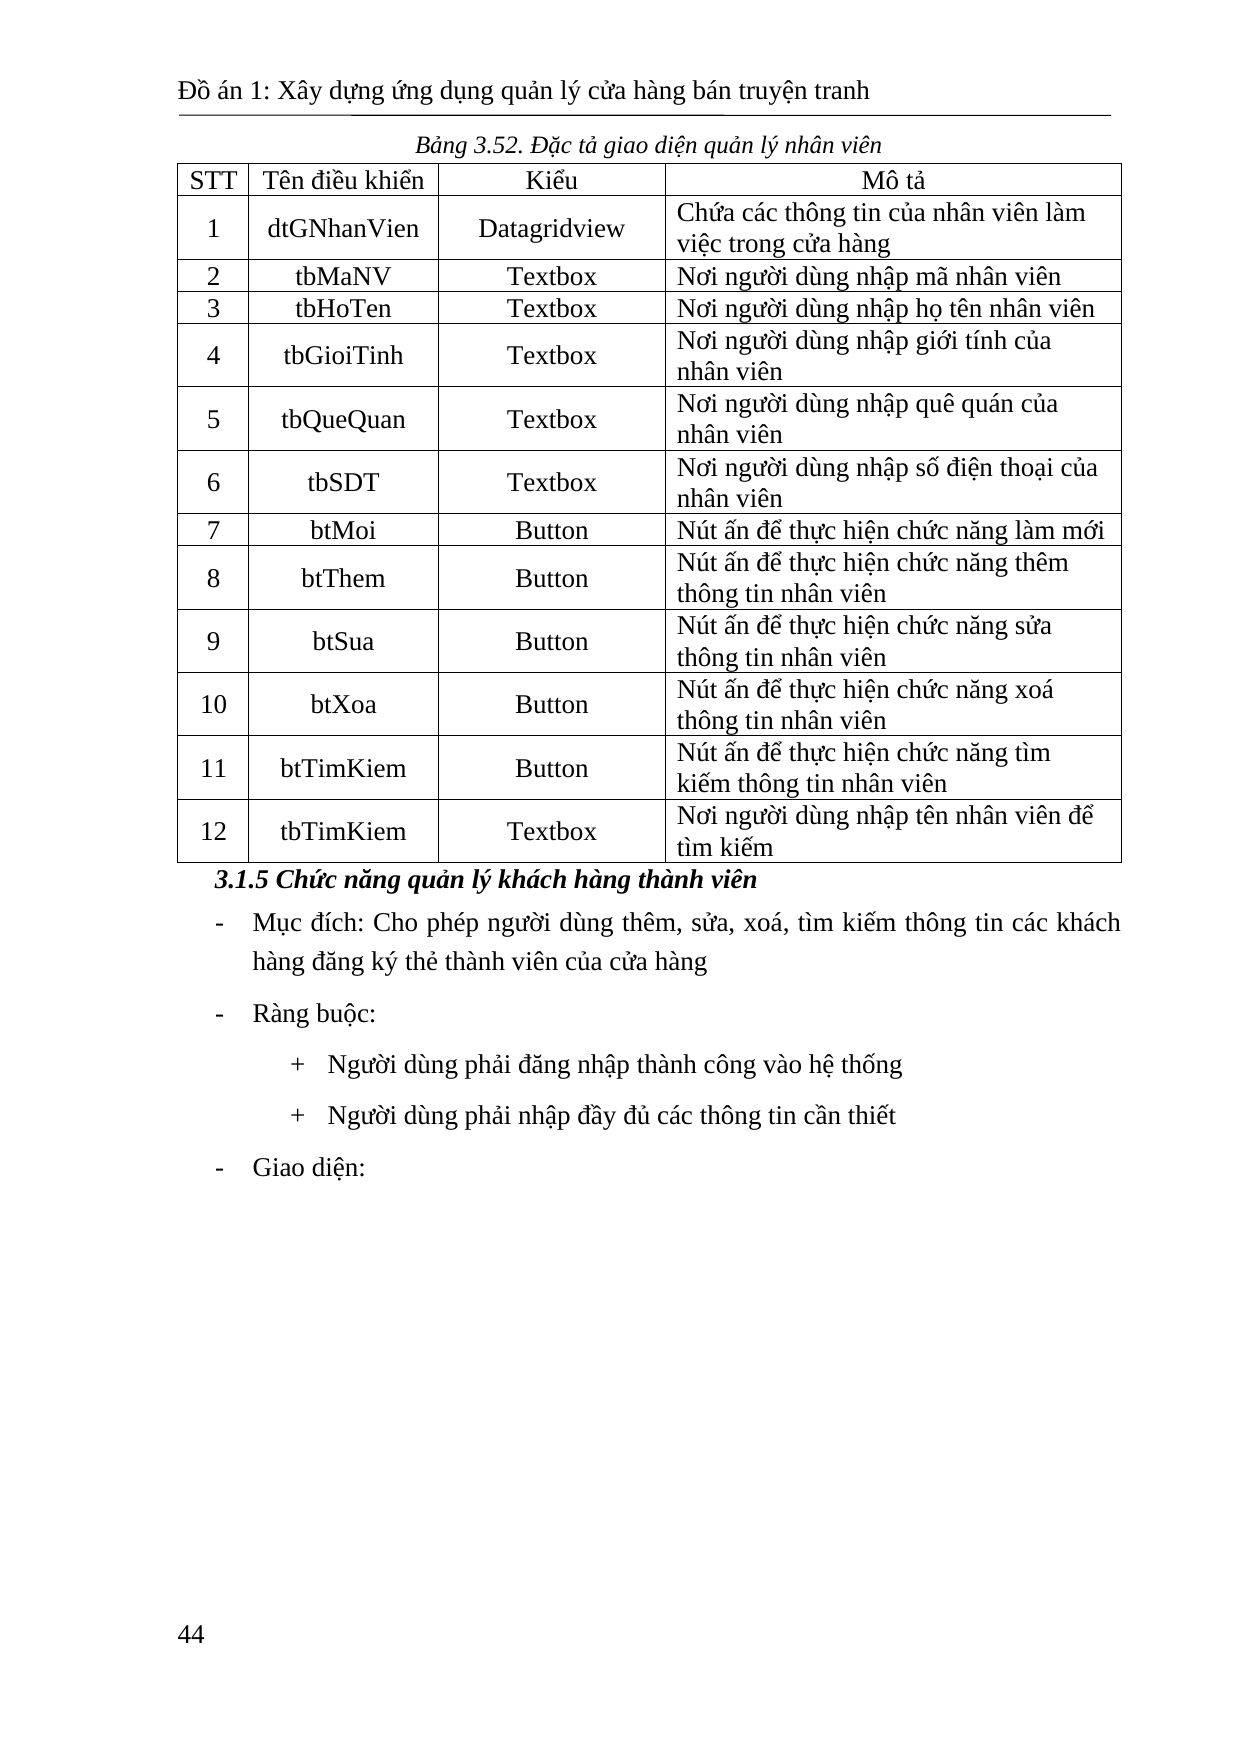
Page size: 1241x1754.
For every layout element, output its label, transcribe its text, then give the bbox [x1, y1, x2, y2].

list Mục đích: Cho phép người dùng thêm, sửa, xoá, tìm kiếm thông tin các khách hàng đăng ký thẻ thành viên của cửa hàng [215, 906, 1122, 976]
table_cell Nơi người dùng nhập giới tính của nhân viên [666, 324, 1121, 386]
table_cell Nơi người dùng nhập họ tên nhân viên [666, 292, 1121, 323]
table_cell Nơi người dùng nhập số điện thoại của nhân viên [666, 451, 1121, 513]
table_header Kiểu [439, 164, 665, 195]
table_cell Nút ấn để thực hiện chức năng xoá thông tin nhân viên [666, 673, 1121, 735]
table_cell 9 [178, 610, 248, 672]
table_cell Nút ấn để thực hiện chức năng làm mới [666, 514, 1121, 545]
table_cell tbQueQuan [249, 387, 438, 449]
table_cell Button [439, 673, 665, 735]
table_cell 8 [178, 546, 248, 608]
table_cell tbGioiTinh [249, 324, 438, 386]
table_cell 12 [178, 800, 248, 862]
list Giao diện: [215, 1151, 1122, 1182]
table_cell Textbox [439, 800, 665, 862]
table_cell Textbox [439, 324, 665, 386]
table_cell 10 [178, 673, 248, 735]
table_cell 5 [178, 387, 248, 449]
table_cell Textbox [439, 292, 665, 323]
table_cell btTimKiem [249, 736, 438, 798]
table_cell Textbox [439, 387, 665, 449]
table_cell Nơi người dùng nhập mã nhân viên [666, 260, 1121, 291]
table_cell Nút ấn để thực hiện chức năng thêm thông tin nhân viên [666, 546, 1121, 608]
table_cell tbHoTen [249, 292, 438, 323]
table_cell btSua [249, 610, 438, 672]
table_cell tbTimKiem [249, 800, 438, 862]
table_cell 4 [178, 324, 248, 386]
table_cell 2 [178, 260, 248, 291]
table_cell Textbox [439, 260, 665, 291]
table_cell 7 [178, 514, 248, 545]
table_cell Chứa các thông tin của nhân viên làm việc trong cửa hàng [666, 196, 1121, 258]
table_cell tbSDT [249, 451, 438, 513]
table_cell btMoi [249, 514, 438, 545]
table_cell btThem [249, 546, 438, 608]
table_cell Textbox [439, 451, 665, 513]
table_cell Nút ấn để thực hiện chức năng sửa thông tin nhân viên [666, 610, 1121, 672]
table_header STT [178, 164, 248, 195]
table_cell Button [439, 610, 665, 672]
table_header Mô tả [666, 164, 1121, 195]
list Người dùng phải nhập đầy đủ các thông tin cần thiết [290, 1099, 1122, 1131]
table_cell dtGNhanVien [249, 196, 438, 258]
table_cell 11 [178, 736, 248, 798]
list Ràng buộc: [215, 997, 1122, 1028]
table_cell Button [439, 736, 665, 798]
table_cell 3 [178, 292, 248, 323]
table_cell Datagridview [439, 196, 665, 258]
table_cell btXoa [249, 673, 438, 735]
subtitle Chức năng quản lý khách hàng thành viên [177, 863, 1122, 894]
table_cell Nơi người dùng nhập tên nhân viên để tìm kiếm [666, 800, 1121, 862]
table_cell Button [439, 546, 665, 608]
table_cell 6 [178, 451, 248, 513]
table_cell Nút ấn để thực hiện chức năng tìm kiếm thông tin nhân viên [666, 736, 1121, 798]
list Người dùng phải đăng nhập thành công vào hệ thống [290, 1048, 1122, 1079]
table_cell 1 [178, 196, 248, 258]
table_header Tên điều khiển [249, 164, 438, 195]
table_cell tbMaNV [249, 260, 438, 291]
table_cell Button [439, 514, 665, 545]
table_cell Nơi người dùng nhập quê quán của nhân viên [666, 387, 1121, 449]
